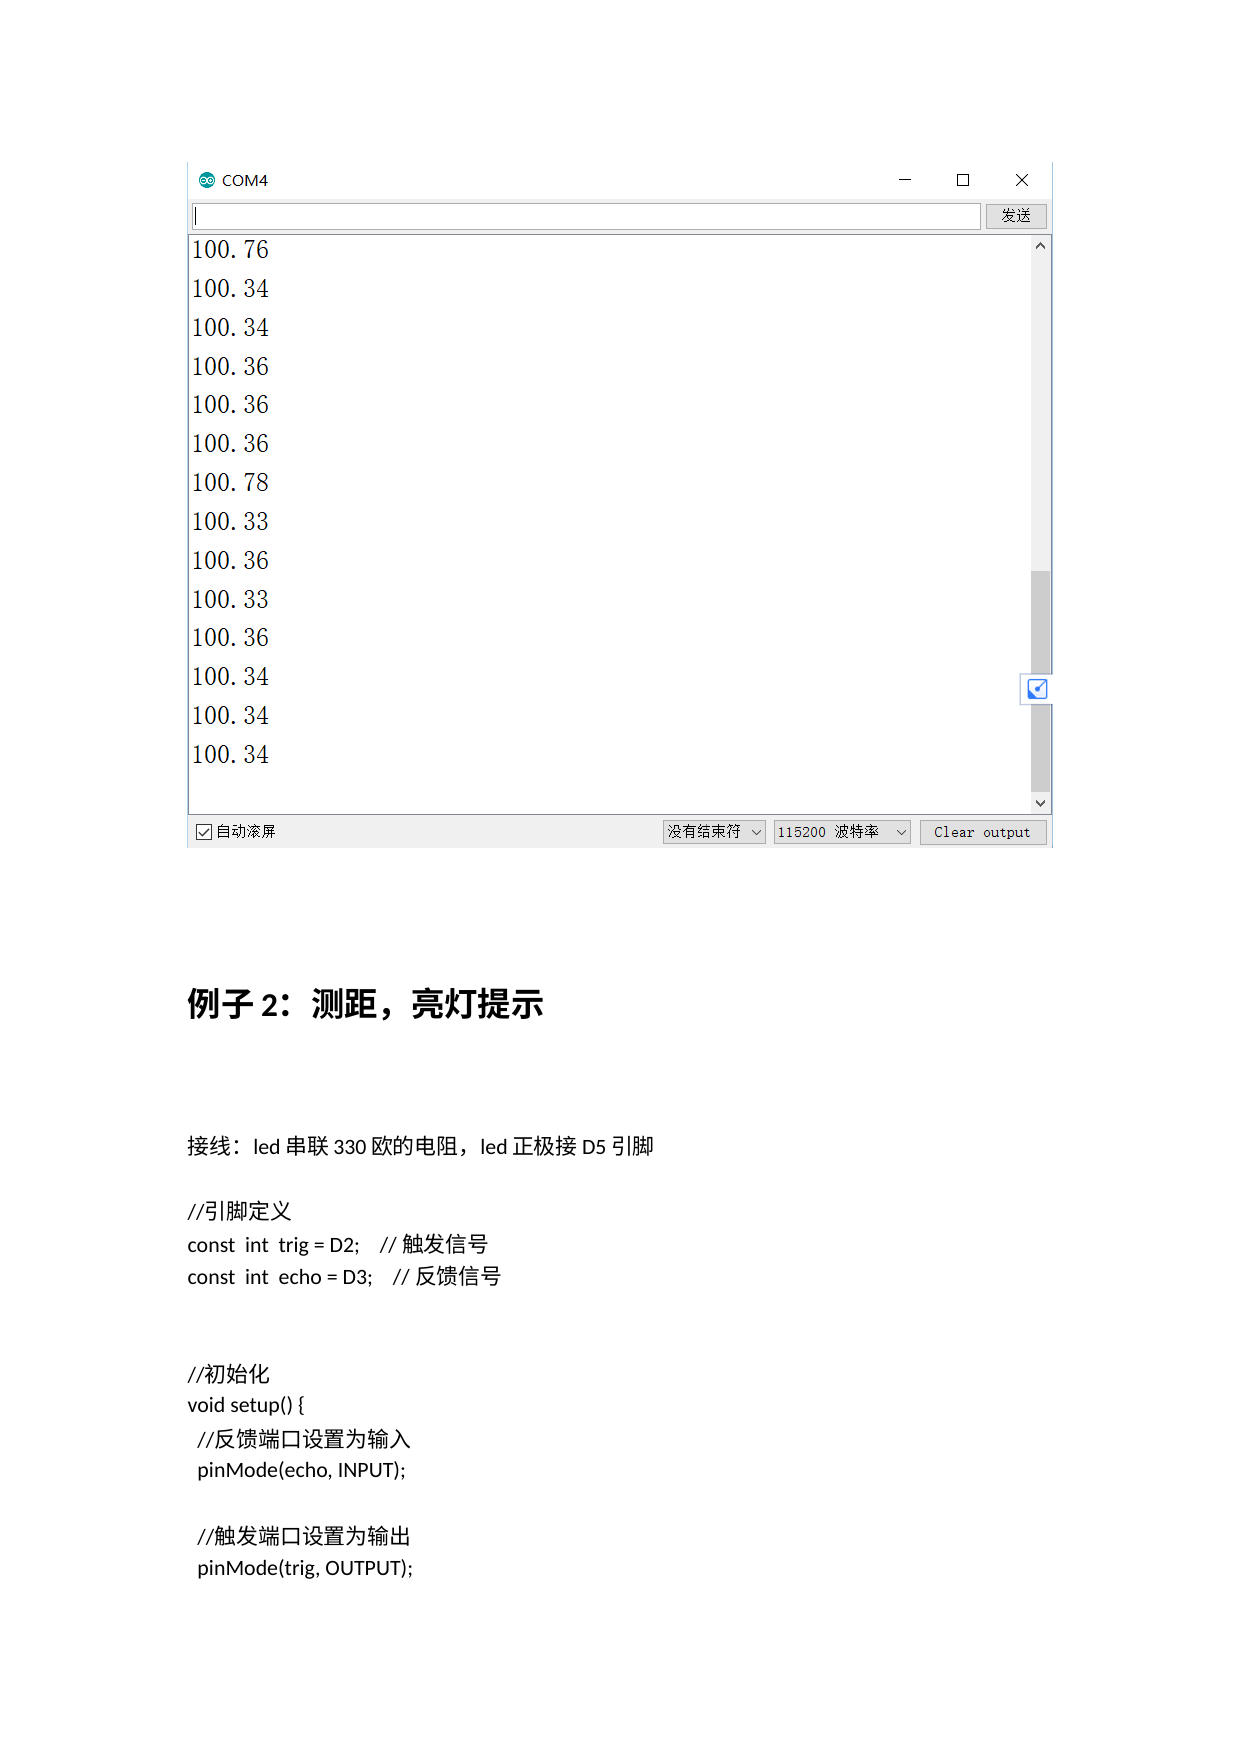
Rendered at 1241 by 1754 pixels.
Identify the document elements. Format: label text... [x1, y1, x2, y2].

text //初始化 [187, 1356, 1053, 1389]
subtitle 例子2：测距，亮灯提示 [187, 969, 1053, 1034]
text 接线：led串联330欧的电阻，led正极接D5引脚 [187, 1129, 1053, 1161]
text pinMode(trig, OUTPUT); [187, 1551, 1053, 1584]
text //反馈端口设置为输入 [187, 1421, 1053, 1454]
text pinMode(echo, INPUT); [187, 1454, 1053, 1486]
picture [187, 162, 1053, 848]
text //引脚定义 [187, 1194, 1053, 1226]
text //触发端口设置为输出 [187, 1519, 1053, 1551]
text const int echo = D3; // 反馈信号 [187, 1259, 1053, 1291]
text const int trig = D2; // 触发信号 [187, 1226, 1053, 1259]
text void setup() { [187, 1389, 1053, 1421]
